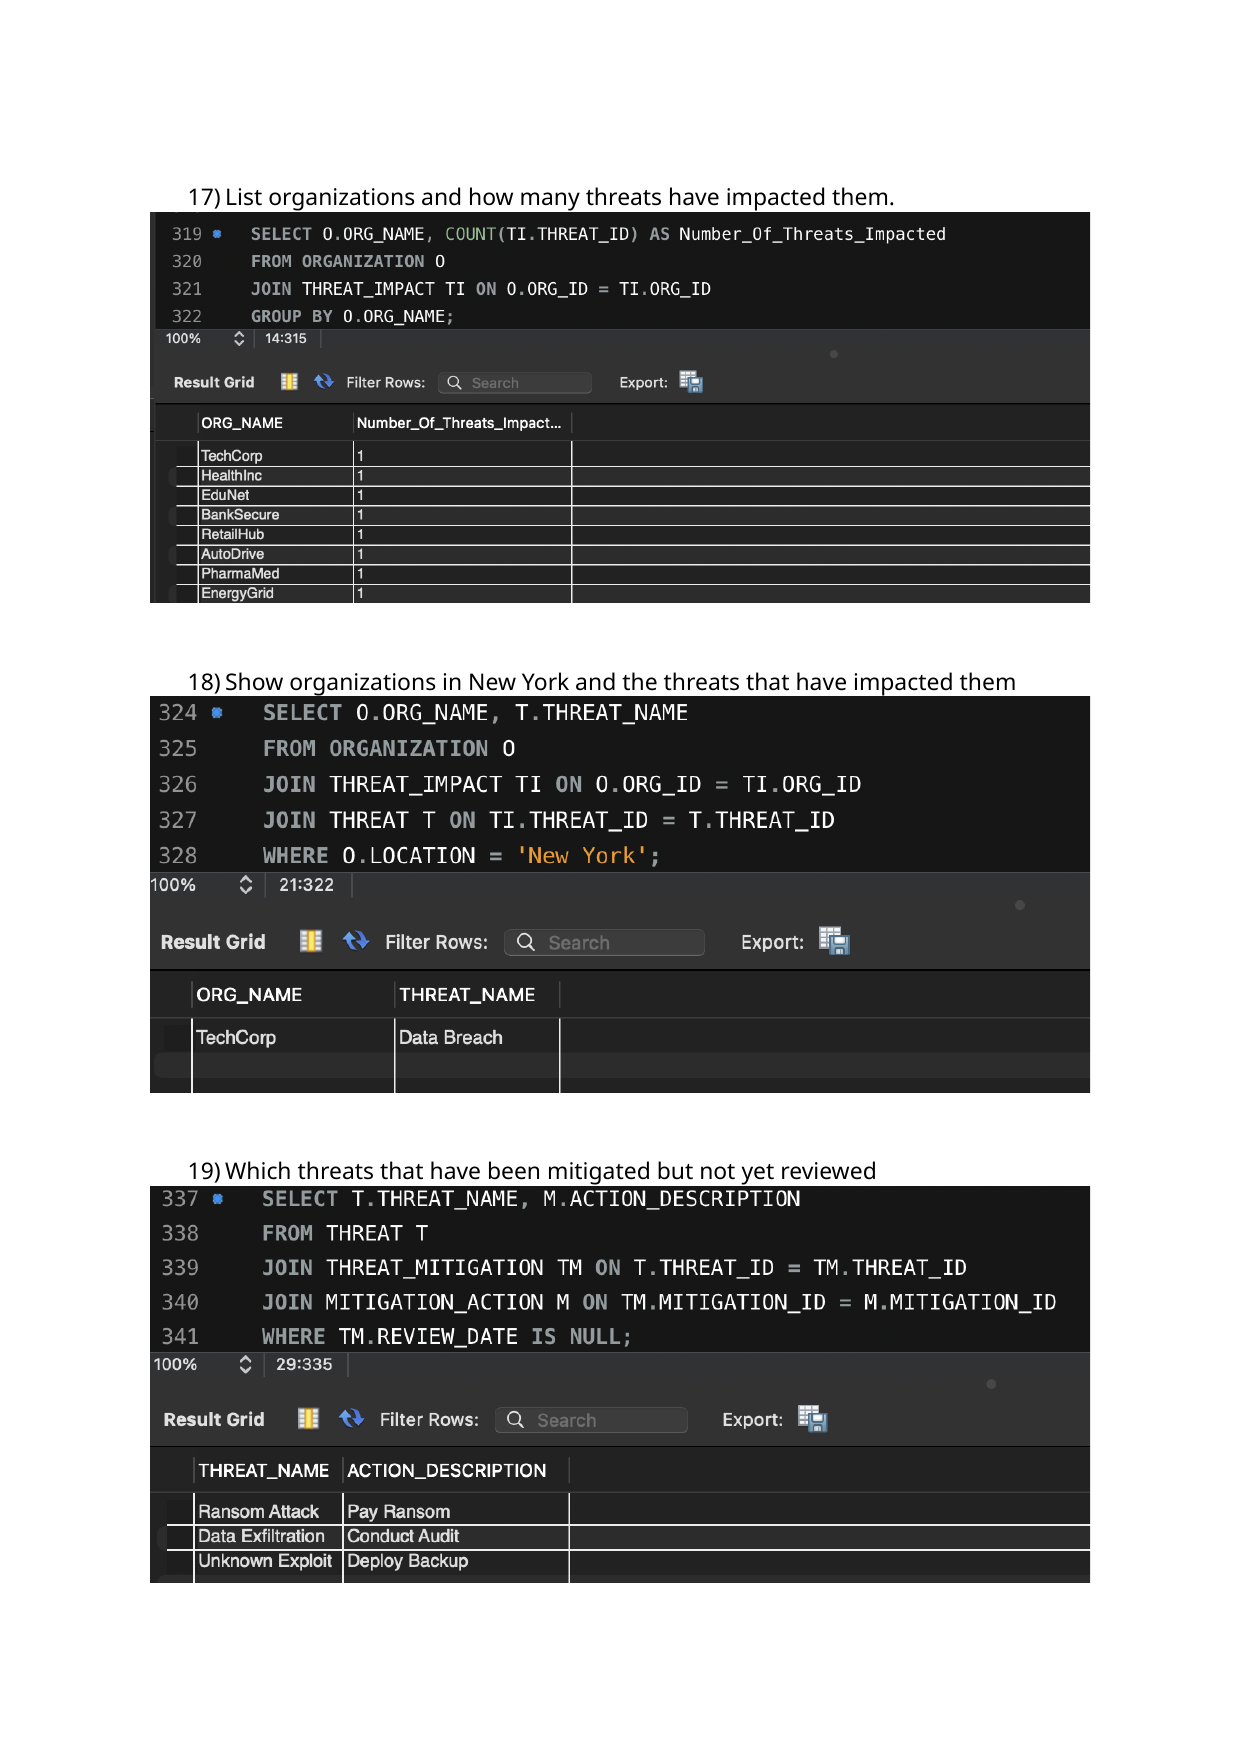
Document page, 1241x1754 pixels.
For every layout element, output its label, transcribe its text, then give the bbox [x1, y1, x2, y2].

list Which threats that have been mitigated but not yet reviewed [187, 1155, 1090, 1186]
list List organizations and how many threats have impacted them. [187, 181, 1090, 212]
picture [150, 696, 1091, 1093]
picture [150, 1186, 1091, 1583]
list Show organizations in New York and the threats that have impacted them [187, 665, 1090, 696]
picture [150, 212, 1091, 603]
